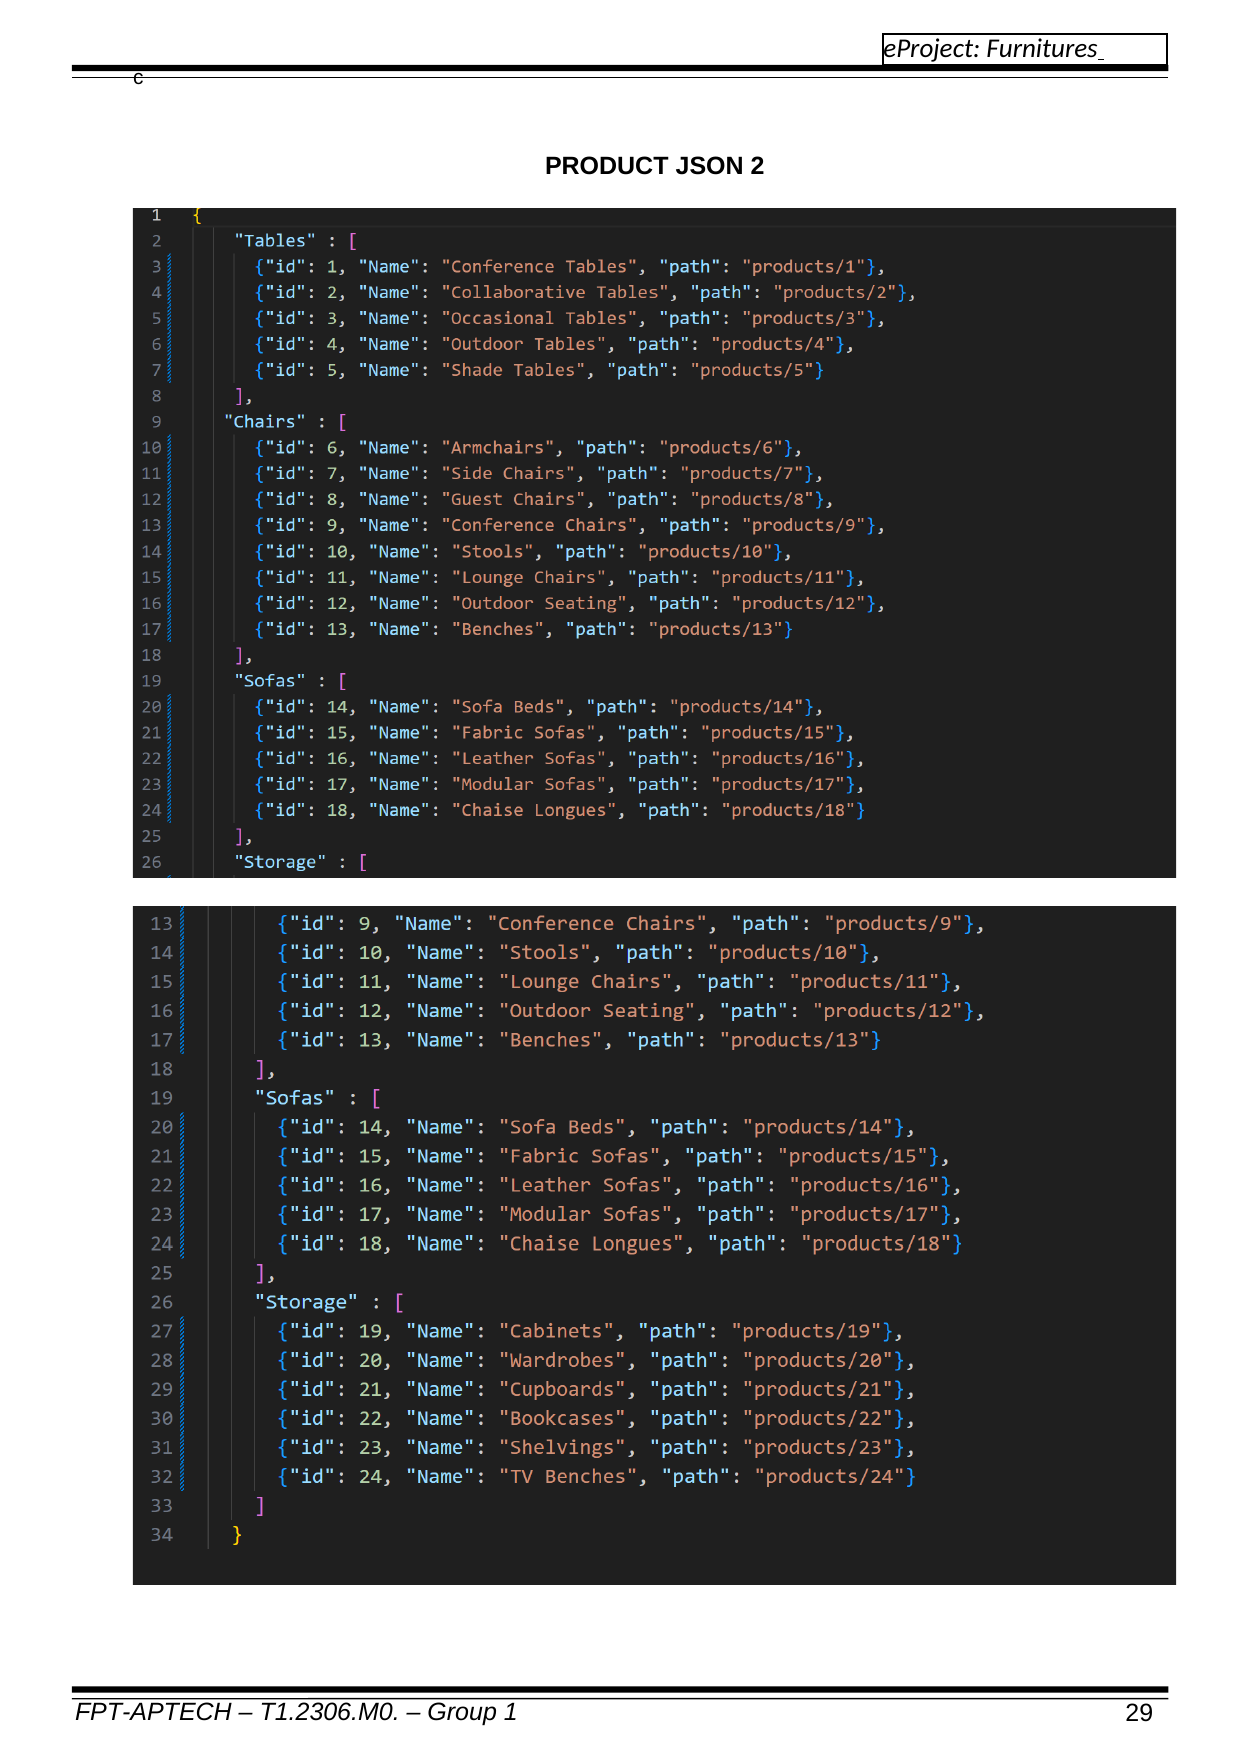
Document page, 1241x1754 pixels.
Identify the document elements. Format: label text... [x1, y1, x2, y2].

picture [132, 906, 1177, 1585]
picture [132, 208, 1177, 878]
text PRODUCT JSON 2 [133, 151, 1176, 179]
